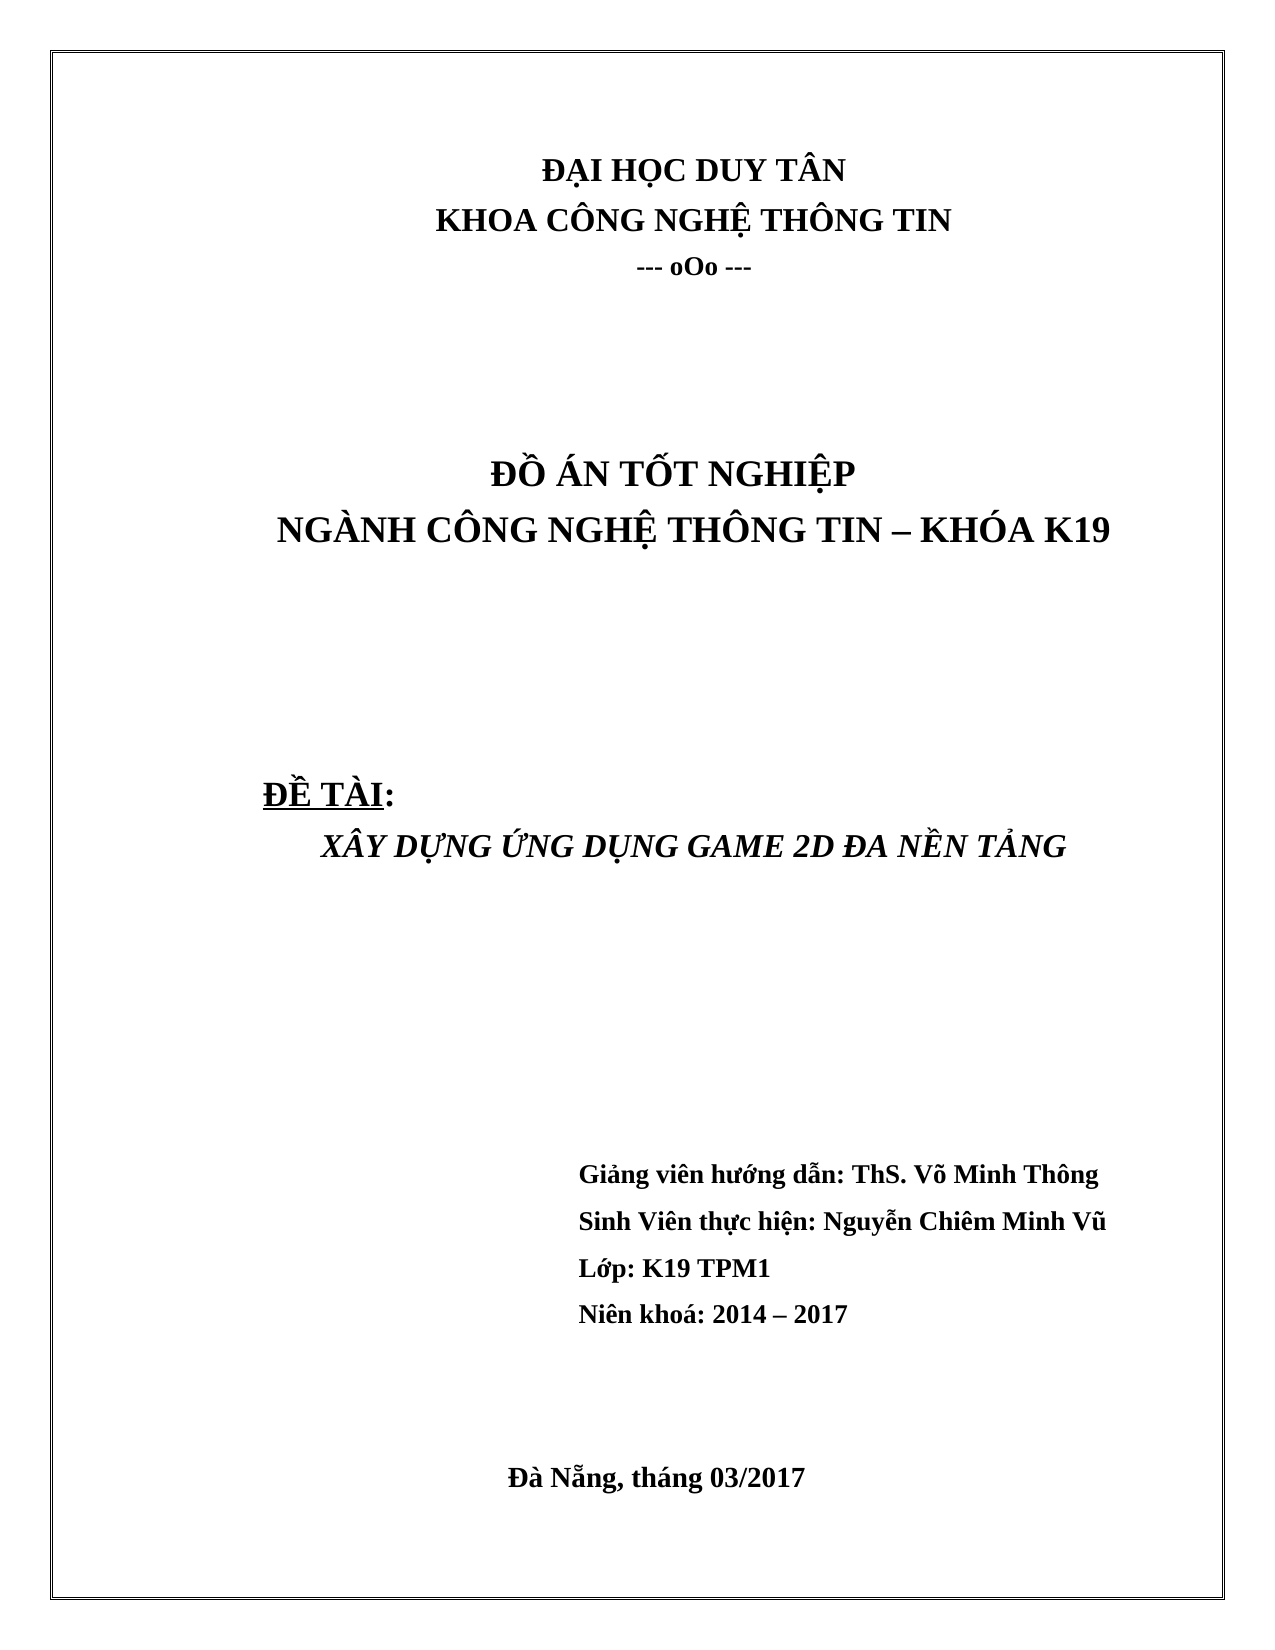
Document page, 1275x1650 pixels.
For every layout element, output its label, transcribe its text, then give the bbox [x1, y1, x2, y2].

text Niên khoá: 2014 – 2017 [225, 1298, 1125, 1330]
text Sinh Viên thực hiện: Nguyễn Chiêm Minh Vũ [225, 1205, 1125, 1236]
text ĐỀ TÀI: [225, 773, 1125, 814]
text Lớp: K19 TPM1 [225, 1252, 1125, 1283]
text Giảng viên hướng dẫn: ThS. Võ Minh Thông [225, 1158, 1125, 1190]
text NGÀNH CÔNG NGHỆ THÔNG TIN – KHÓA K19 [225, 508, 1125, 551]
text KHOA CÔNG NGHỆ THÔNG TIN [225, 200, 1125, 238]
text XÂY DỰNG ỨNG DỤNG GAME 2D ĐA NỀN TẢNG [225, 826, 1125, 864]
text ĐỒ ÁN TỐT NGHIỆP [221, 452, 1125, 495]
text Đà Nẵng, tháng 03/2017 [150, 1460, 1125, 1494]
text ĐẠI HỌC DUY TÂN [225, 150, 1125, 188]
text --- oOo --- [225, 249, 1125, 281]
